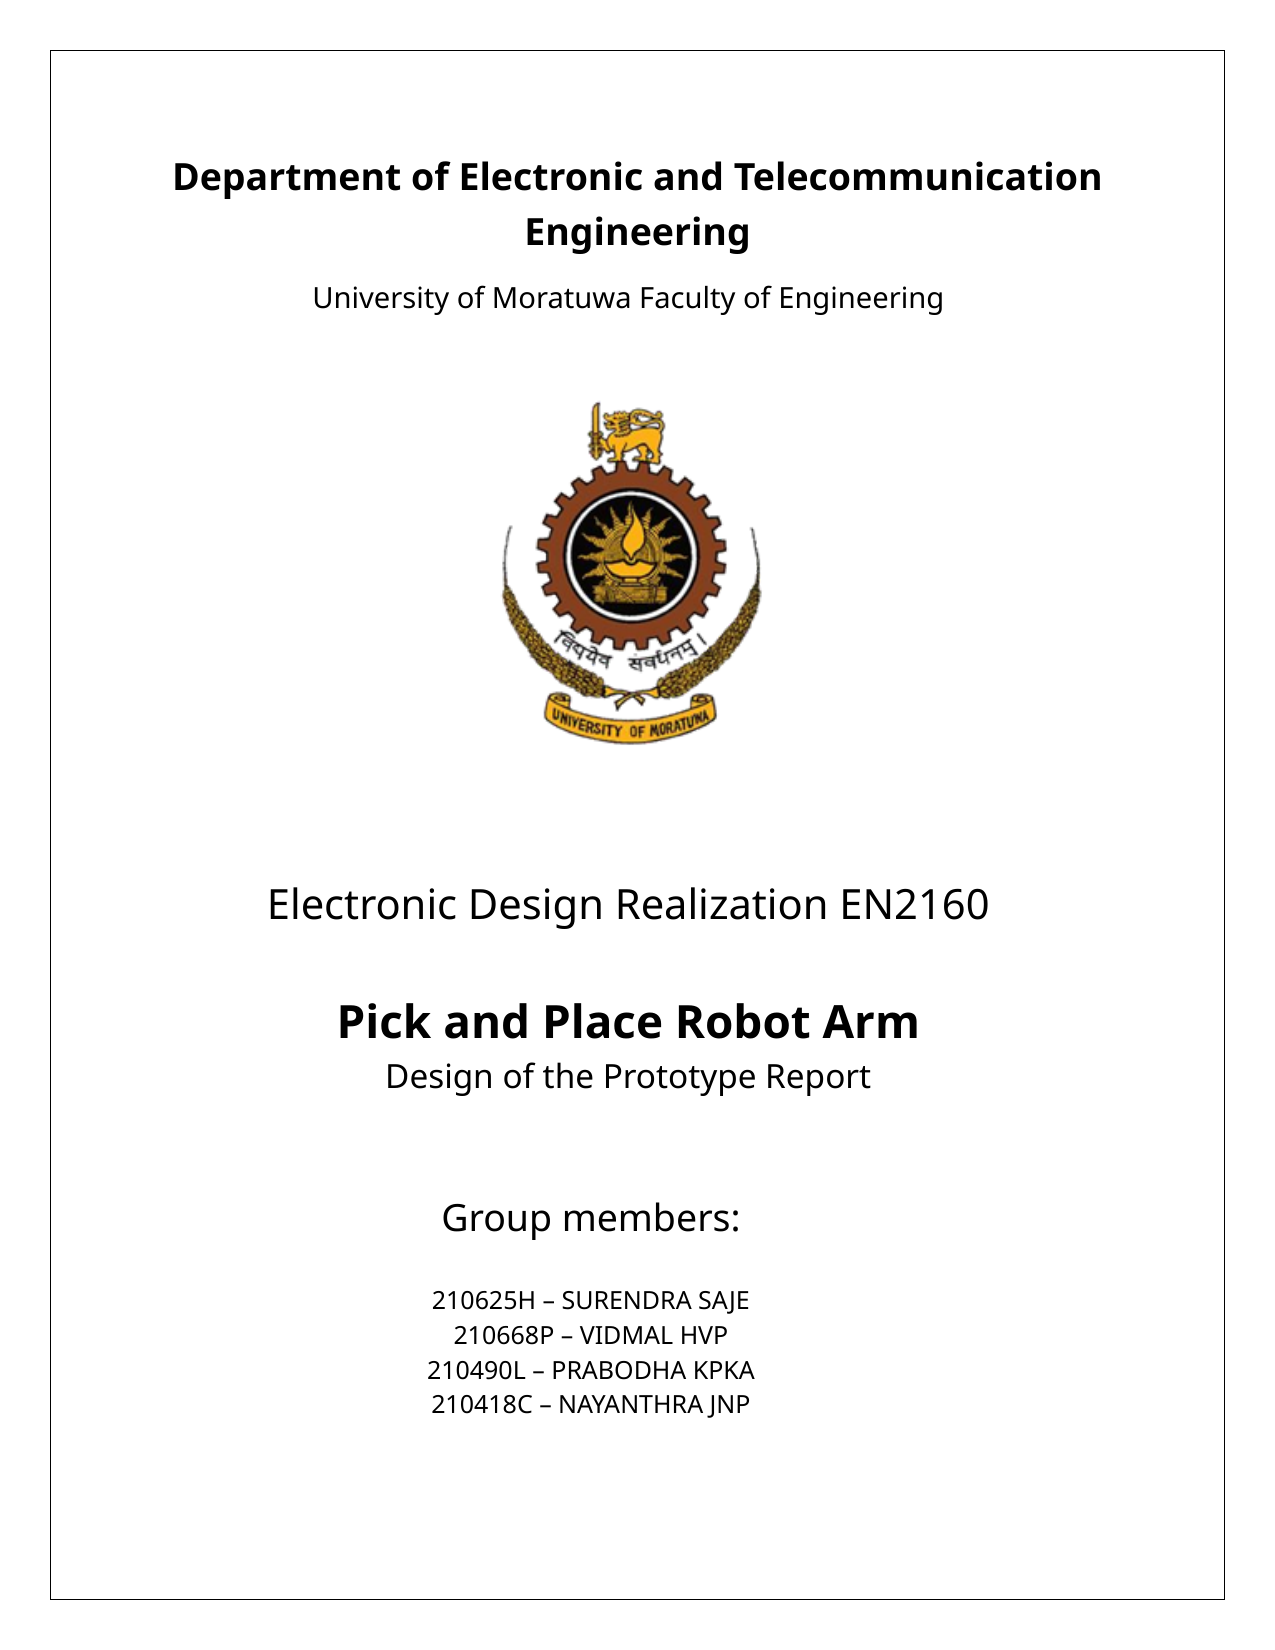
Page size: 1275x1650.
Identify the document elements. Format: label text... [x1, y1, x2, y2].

picture [458, 394, 805, 760]
text 210668P – VIDMAL HVP [150, 1318, 1032, 1352]
text Group members: [150, 1191, 1032, 1242]
text Department of Electronic and Telecommunication Engineering [150, 150, 1125, 256]
text 210625H – SURENDRA SAJE [150, 1283, 1032, 1317]
text Pick and Place Robot Arm [225, 990, 1032, 1052]
text 210490L – PRABODHA KPKA [150, 1352, 1032, 1386]
text Design of the Prototype Report [225, 1053, 1032, 1098]
text University of Moratuwa Faculty of Engineering [225, 277, 1032, 317]
text Electronic Design Realization EN2160 [225, 875, 1032, 932]
text 210418C – NAYANTHRA JNP [150, 1387, 1032, 1421]
